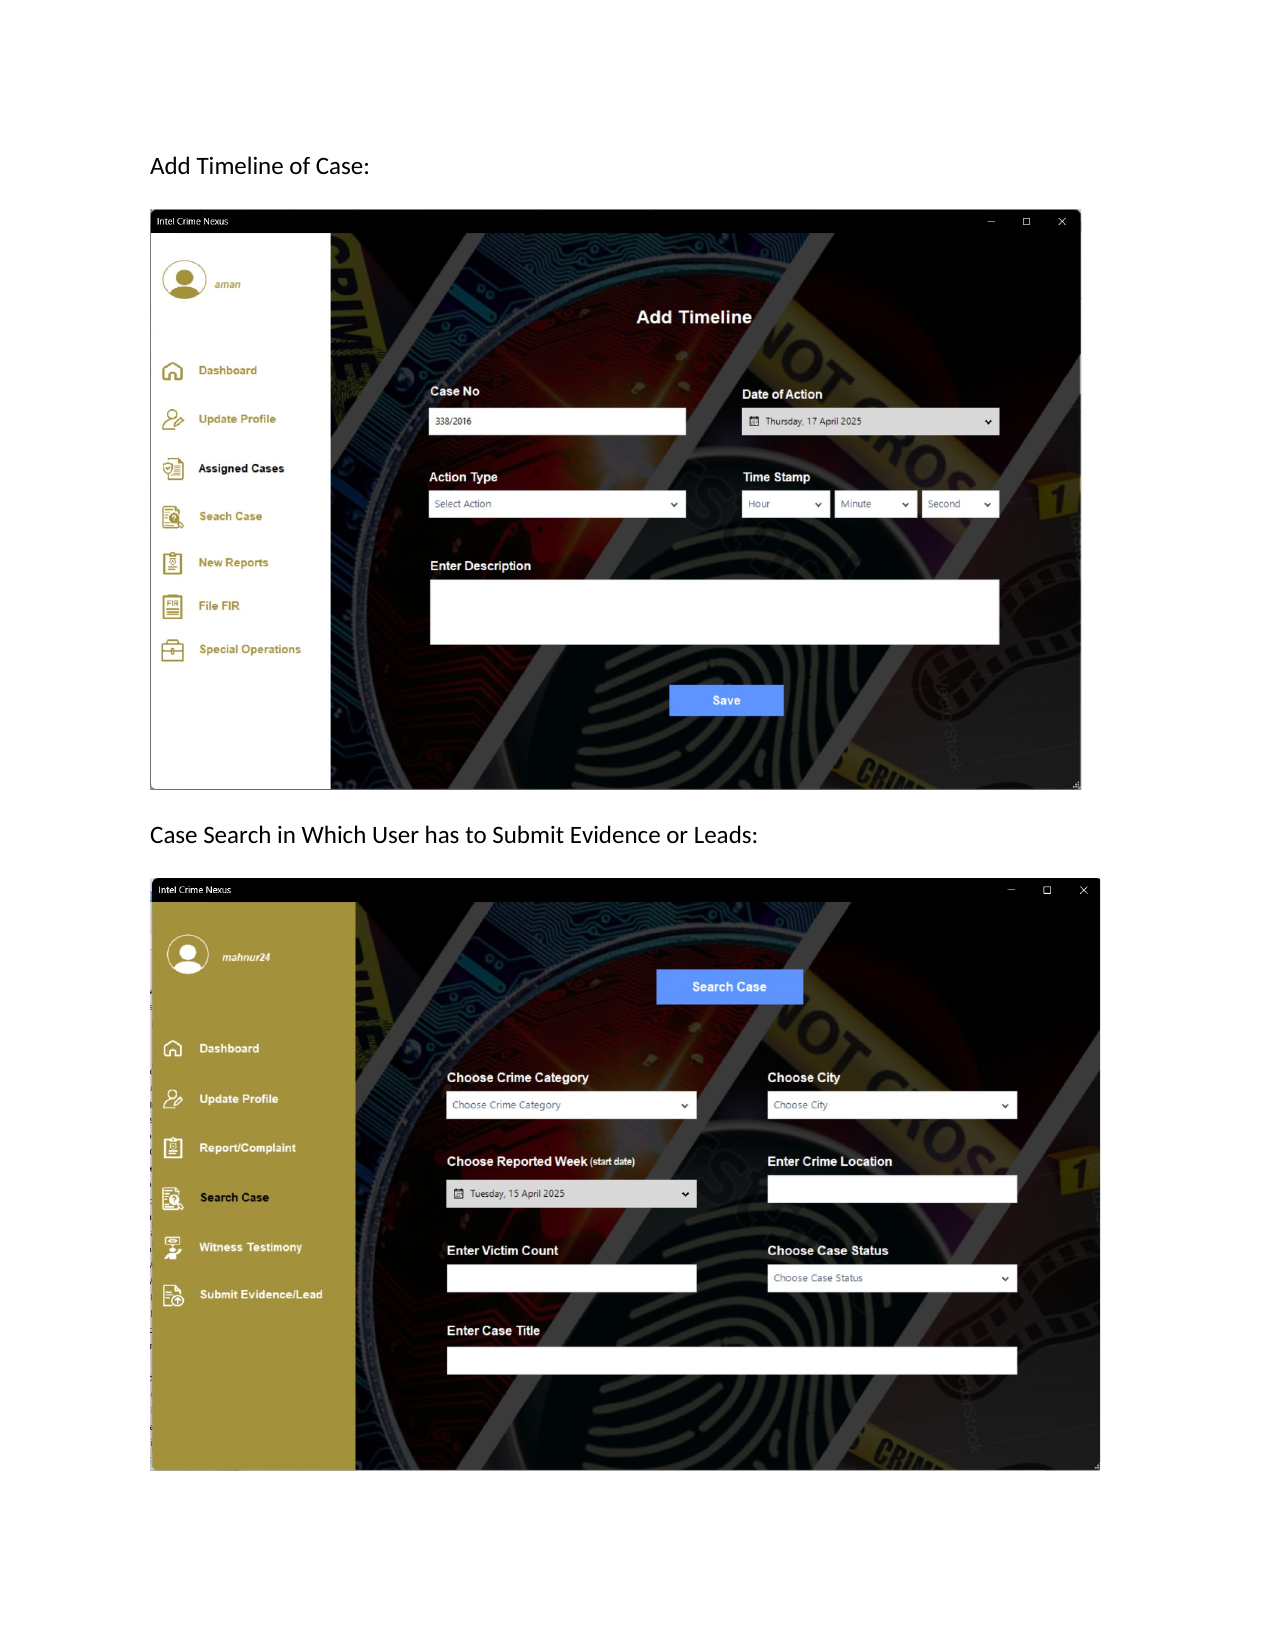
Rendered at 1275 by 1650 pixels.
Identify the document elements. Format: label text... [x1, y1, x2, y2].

text Add Timeline of Case: [150, 150, 1125, 181]
text Case Search in Which User has to Submit Evidence or Leads: [150, 819, 1125, 849]
picture [150, 878, 1100, 1471]
picture [150, 209, 1082, 790]
